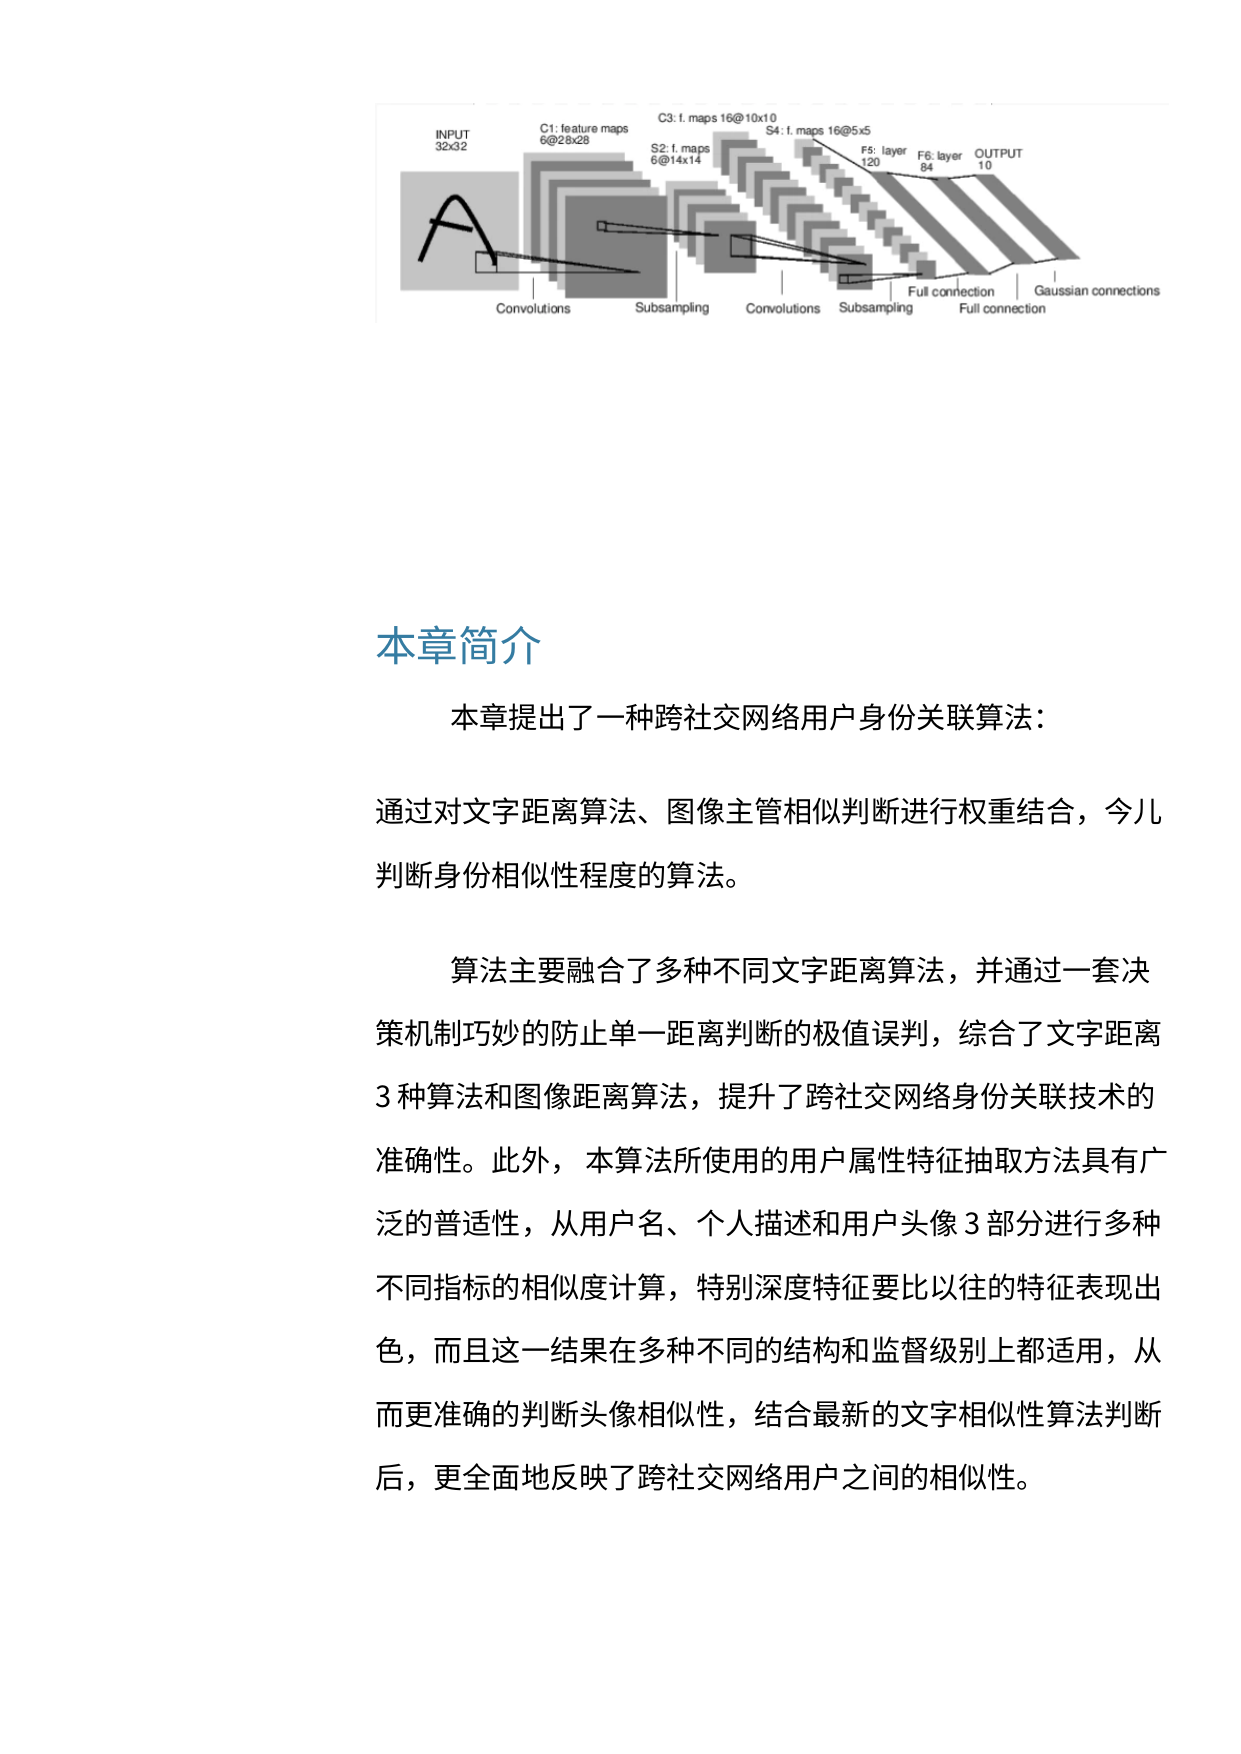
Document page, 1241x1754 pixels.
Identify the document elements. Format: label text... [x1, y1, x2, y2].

text 通过对文字距离算法、图像主管相似判断进行权重结合，今儿判断身份相似性程度的算法。 [375, 789, 1169, 895]
text 本章提出了一种跨社交网络用户身份关联算法： [375, 694, 1169, 737]
text 本章简介 [375, 613, 1169, 673]
text 算法主要融合了多种不同文字距离算法，并通过一套决策机制巧妙的防止单一距离判断的极值误判，综合了文字距离3种算法和图像距离算法，提升了跨社交网络身份关联技术的准确性。此外， 本算法所使用的用户属性特征抽取方法具有广泛的普适性，从用户名、个人描述和用户头像3部分进行多种不同指标的相似度计算，特别深度特征要比以往的特征表现出色，而且这一结果在多种不同的结构和监督级别上都适用，从而更准确的判断头像相似性，结合最新的文字相似性算法判断后，更全面地反映了跨社交网络用户之间的相似性。 [375, 947, 1169, 1497]
picture [375, 103, 1169, 323]
